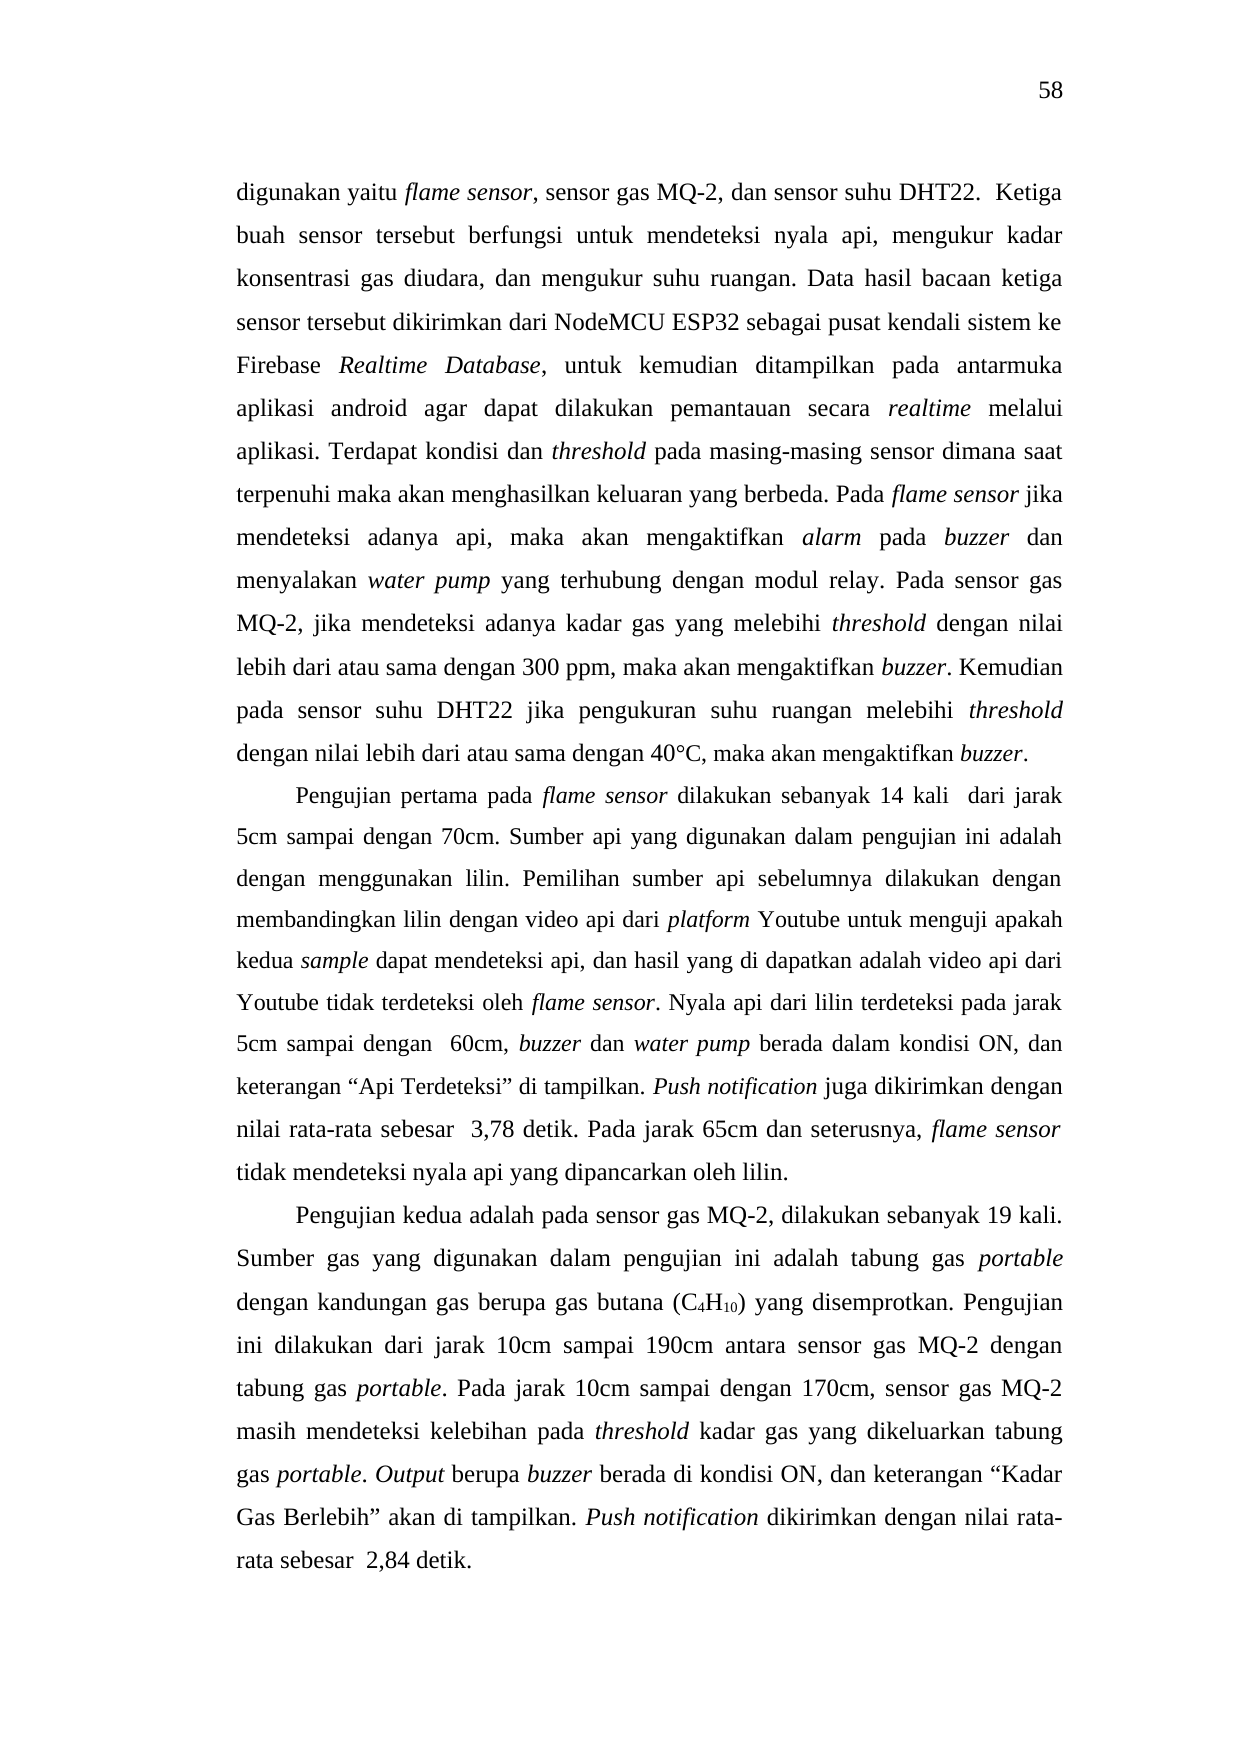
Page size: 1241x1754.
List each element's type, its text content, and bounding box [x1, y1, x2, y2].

text Pengujian kedua adalah pada sensor gas MQ-2, dilakukan sebanyak 19 kali. Sumber gas yang digunakan dalam pengujian ini adalah tabung gas portable dengan kandungan gas berupa gas butana (C4H10) yang disemprotkan. Pengujian ini dilakukan dari jarak 10cm sampai 190cm antara sensor gas MQ-2 dengan tabung gas portable. Pada jarak 10cm sampai dengan 170cm, sensor gas MQ-2 masih mendeteksi kelebihan pada threshold kadar gas yang dikeluarkan tabung gas portable. Output berupa buzzer berada di kondisi ON, dan keterangan “Kadar Gas Berlebih” akan di tampilkan. Push notification dikirimkan dengan nilai rata-rata sebesar 2,84 detik. [236, 1200, 1063, 1574]
text Pengujian pertama pada flame sensor dilakukan sebanyak 14 kali dari jarak 5cm sampai dengan 70cm. Sumber api yang digunakan dalam pengujian ini adalah dengan menggunakan lilin. Pemilihan sumber api sebelumnya dilakukan dengan membandingkan lilin dengan video api dari platform Youtube untuk menguji apakah kedua sample dapat mendeteksi api, dan hasil yang di dapatkan adalah video api dari Youtube tidak terdeteksi oleh flame sensor. Nyala api dari lilin terdeteksi pada jarak 5cm sampai dengan 60cm, buzzer dan water pump berada dalam kondisi ON, dan keterangan “Api Terdeteksi” di tampilkan. Push notification juga dikirimkan dengan nilai rata-rata sebesar 3,78 detik. Pada jarak 65cm dan seterusnya, flame sensor tidak mendeteksi nyala api yang dipancarkan oleh lilin. [236, 781, 1063, 1186]
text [236, 177, 1063, 767]
